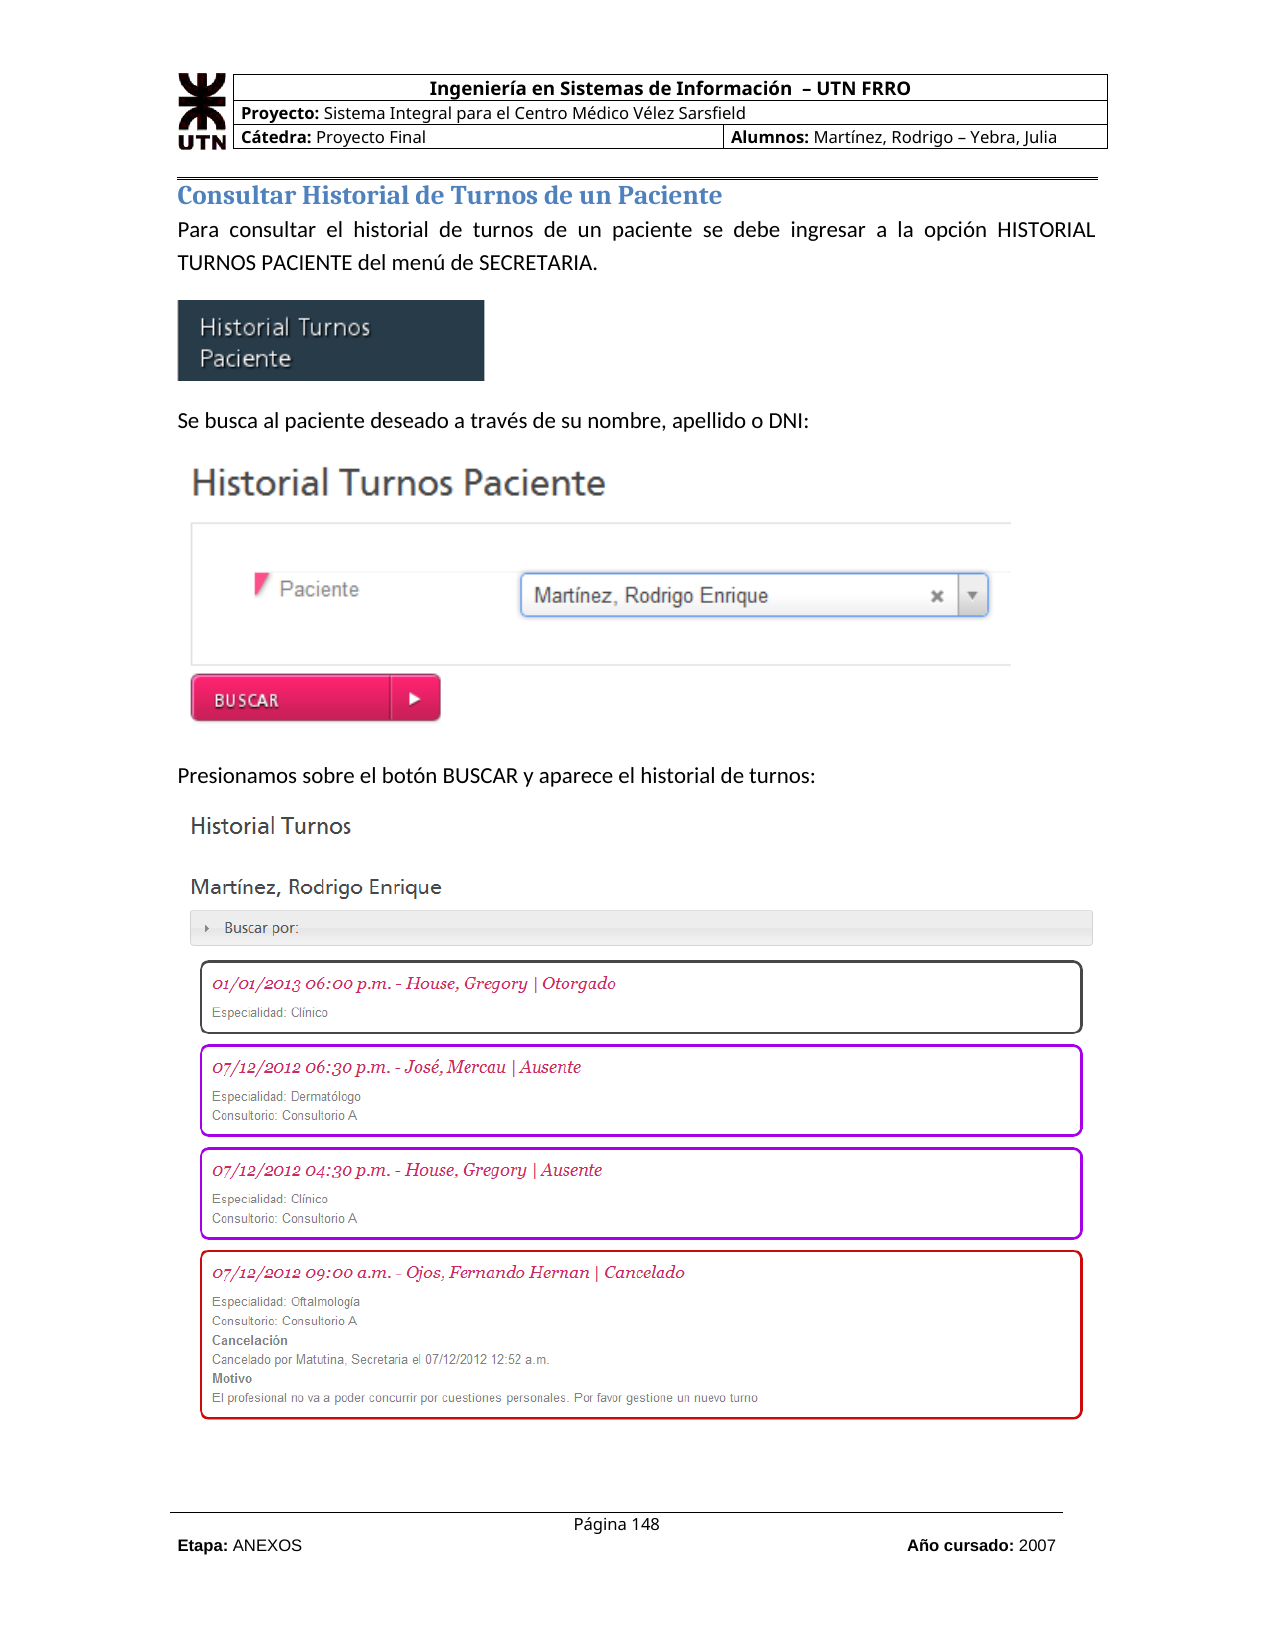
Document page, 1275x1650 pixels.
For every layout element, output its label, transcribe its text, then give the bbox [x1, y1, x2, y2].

text Para consultar el historial de turnos de un paciente se debe ingresar a la opción HISTORIAL TURNOS PACIENTE del menú de SECRETARIA. [177, 215, 1098, 276]
text Se busca al paciente deseado a través de su nombre, apellido o DNI: [177, 406, 1098, 434]
picture [177, 300, 485, 381]
text Presionamos sobre el botón BUSCAR y aparece el historial de turnos: [177, 761, 1098, 789]
picture [177, 458, 1011, 737]
picture [177, 73, 226, 150]
subtitle Consultar Historial de Turnos de un Paciente [177, 180, 1098, 211]
picture [177, 814, 1098, 1420]
